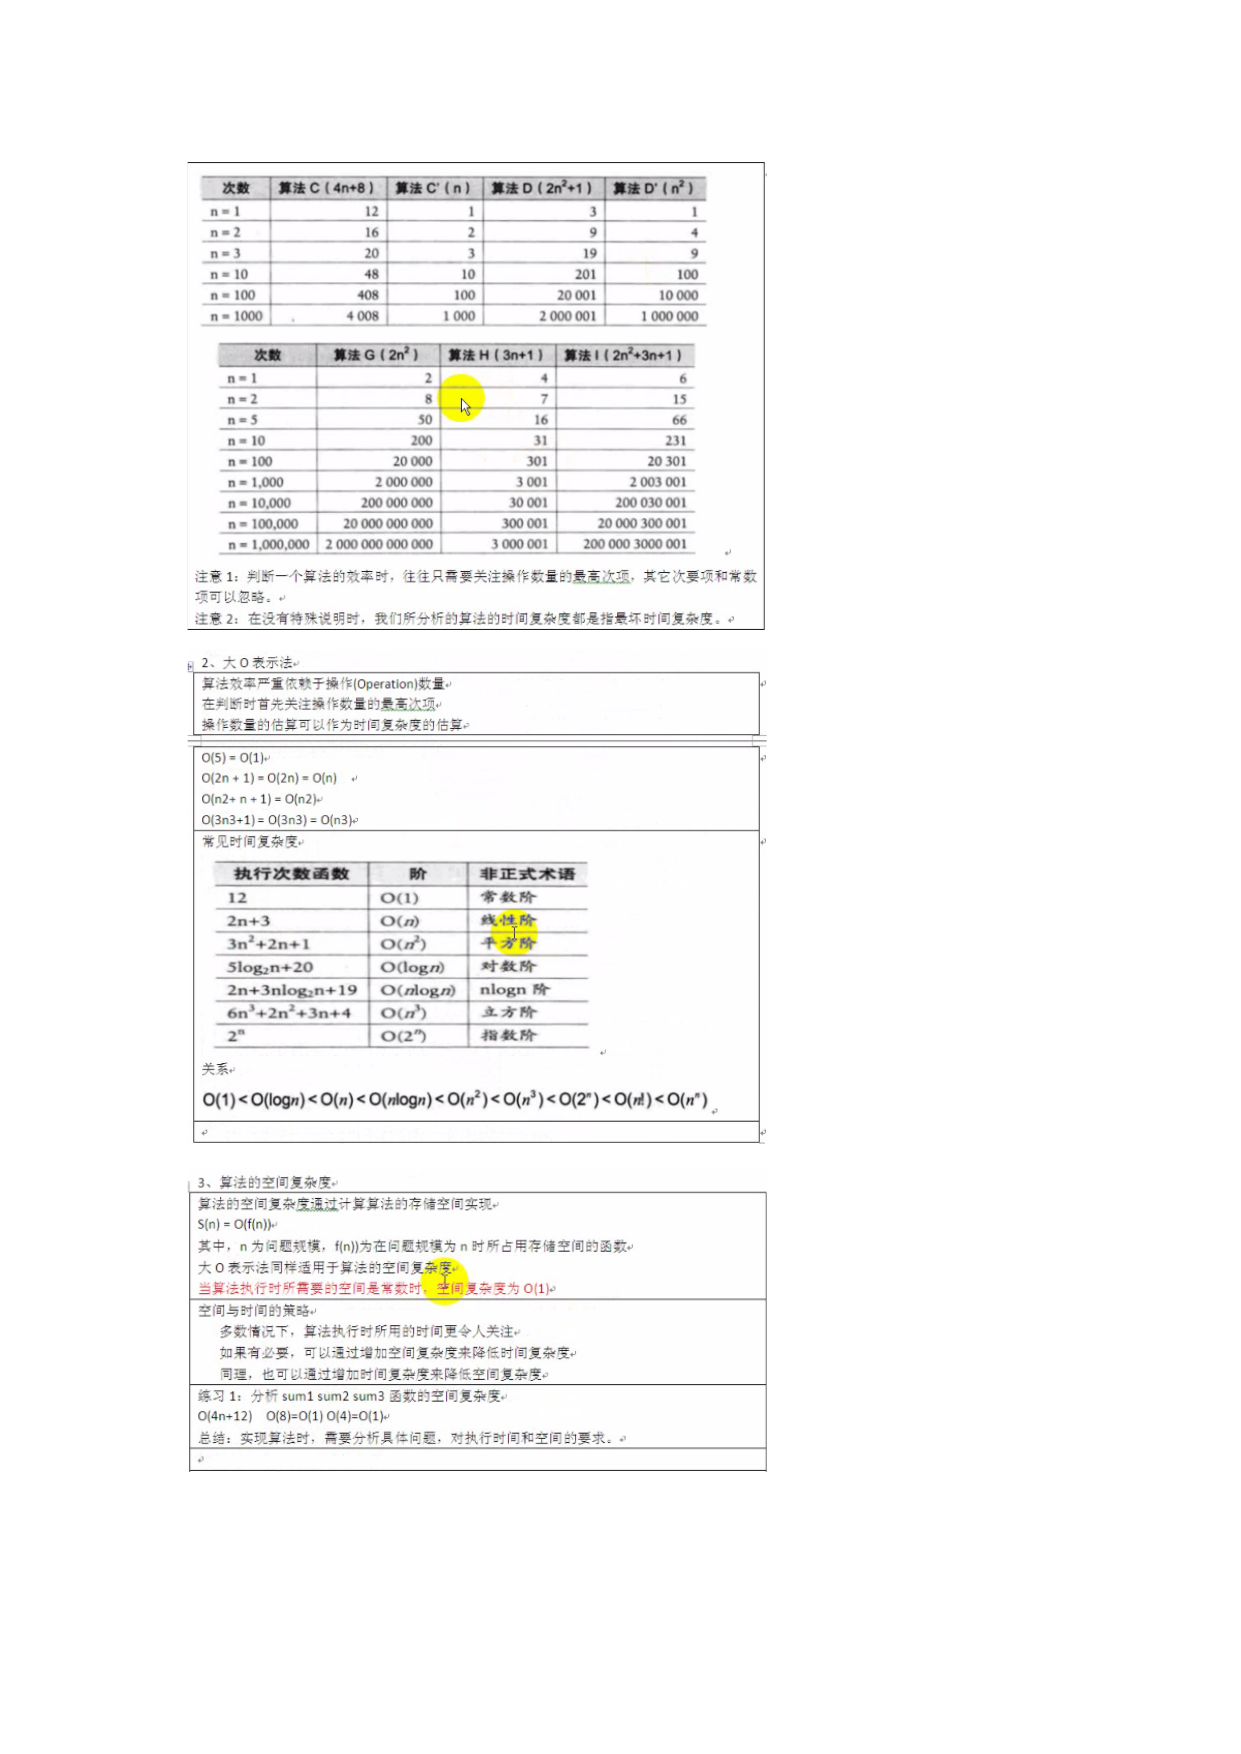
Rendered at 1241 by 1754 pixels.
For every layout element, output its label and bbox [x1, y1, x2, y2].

picture [187, 649, 767, 1144]
picture [187, 1169, 767, 1472]
picture [187, 162, 767, 630]
